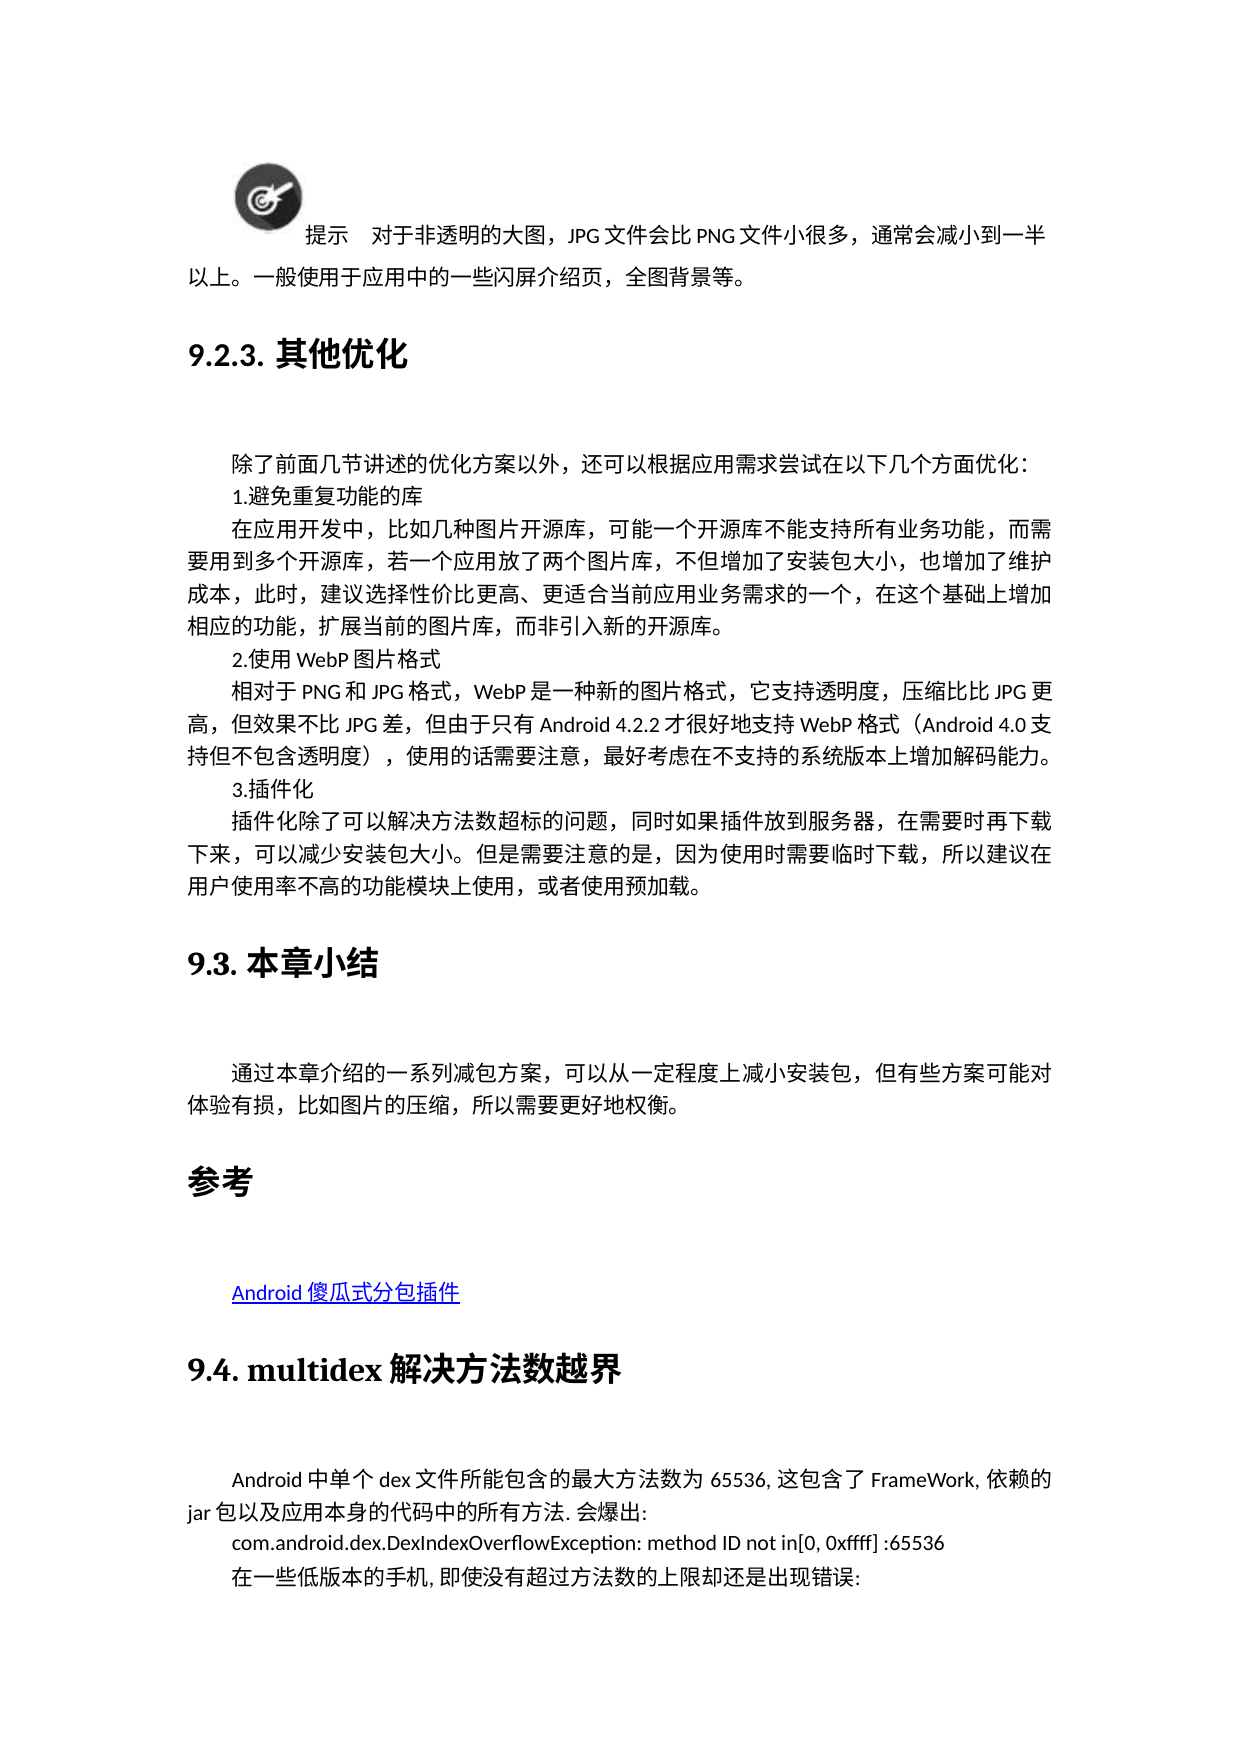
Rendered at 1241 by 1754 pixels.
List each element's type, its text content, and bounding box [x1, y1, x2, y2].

text 相对于PNG和JPG格式，WebP是一种新的图片格式，它支持透明度，压缩比比JPG更高，但效果不比JPG差，但由于只有Android 4.2.2才很好地支持WebP格式（Android 4.0支持但不包含透明度），使用的话需要注意，最好考虑在不支持的系统版本上增加解码能力。 [187, 674, 1053, 771]
text 提示 对于非透明的大图，JPG文件会比PNG文件小很多，通常会减小到一半以上。一般使用于应用中的一些闪屏介绍页，全图背景等。 [187, 162, 1053, 292]
text com.android.dex.DexIndexOverflowException: method ID not in[0, 0xffff] :65536 [187, 1527, 1053, 1559]
text 除了前面几节讲述的优化方案以外，还可以根据应用需求尝试在以下几个方面优化： [187, 446, 1053, 479]
text 通过本章介绍的一系列减包方案，可以从一定程度上减小安装包，但有些方案可能对体验有损，比如图片的压缩，所以需要更好地权衡。 [187, 1056, 1053, 1121]
text 插件化除了可以解决方法数超标的问题，同时如果插件放到服务器，在需要时再下载下来，可以减少安装包大小。但是需要注意的是，因为使用时需要临时下载，所以建议在用户使用率不高的功能模块上使用，或者使用预加载。 [187, 804, 1053, 901]
text 3.插件化 [187, 771, 1053, 804]
subtitle 参考 [187, 1148, 1053, 1213]
text 在应用开发中，比如几种图片开源库，可能一个开源库不能支持所有业务功能，而需要用到多个开源库，若一个应用放了两个图片库，不但增加了安装包大小，也增加了维护成本，此时，建议选择性价比更高、更适合当前应用业务需求的一个，在这个基础上增加相应的功能，扩展当前的图片库，而非引入新的开源库。 [187, 511, 1053, 641]
picture [231, 162, 306, 234]
text 在一些低版本的手机, 即使没有超过方法数的上限却还是出现错误: [187, 1559, 1053, 1592]
subtitle multidex解决方法数越界 [187, 1334, 1053, 1399]
text 2.使用WebP图片格式 [187, 641, 1053, 674]
text Android傻瓜式分包插件 [187, 1275, 1053, 1307]
text 1.避免重复功能的库 [187, 479, 1053, 511]
text Android中单个dex文件所能包含的最大方法数为65536, 这包含了FrameWork, 依赖的jar包以及应用本身的代码中的所有方法. 会爆出: [187, 1462, 1053, 1527]
subtitle 其他优化 [187, 319, 1053, 384]
subtitle 本章小结 [187, 928, 1053, 993]
